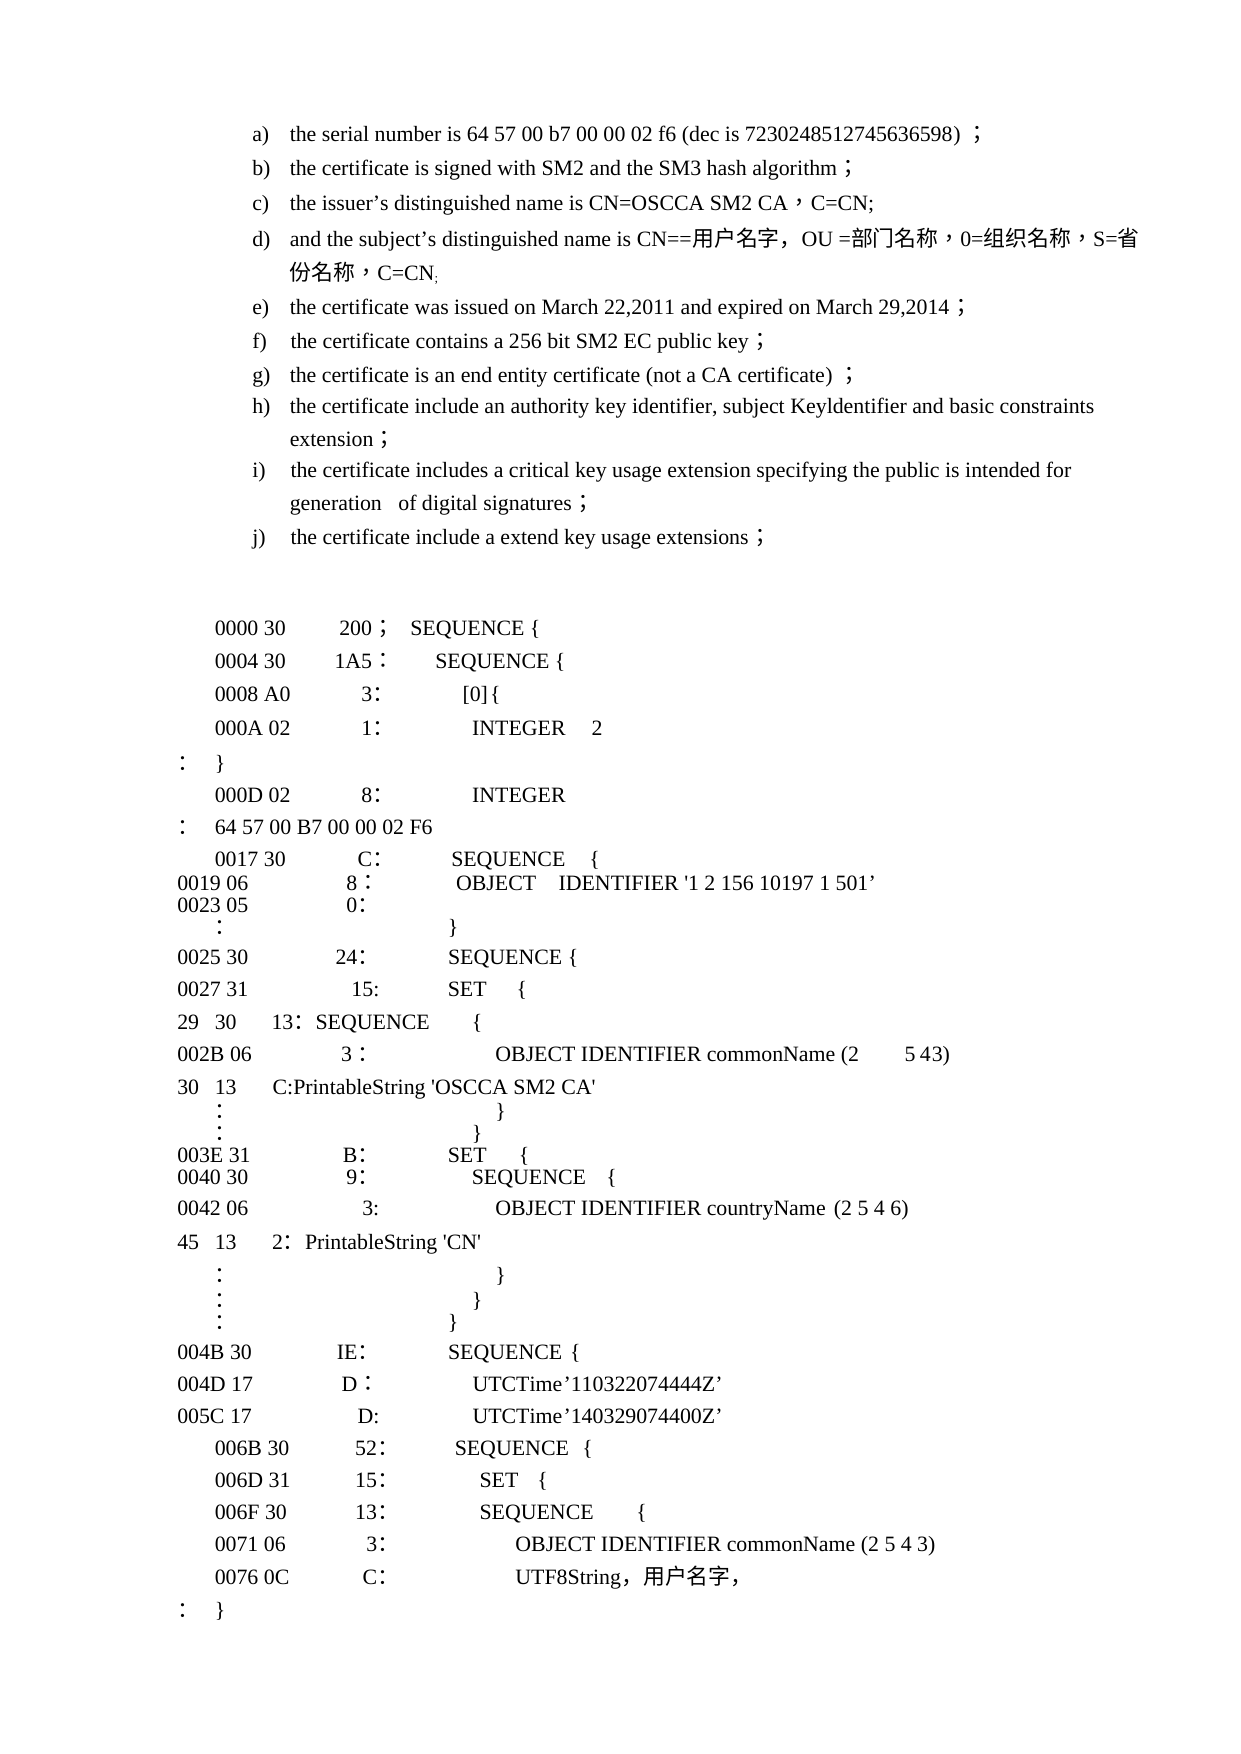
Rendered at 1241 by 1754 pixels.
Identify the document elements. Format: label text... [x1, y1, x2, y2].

text 0042 06 3: OBJECT IDENTIFIER countryName (2 5 4 6) [177, 1188, 1064, 1222]
text 0027 31 15: SET { [177, 971, 1064, 1003]
list and the subject’s distinguished name is CN==用户名字，OU =部门名称，0=组织名称，S=省 份名称，C=CN; [252, 221, 1152, 287]
text 0023 05 0： [177, 895, 1064, 917]
text 0076 0C C： UTF8String，用户名字， [177, 1557, 1064, 1591]
text 000D 02 8： INTEGER [177, 777, 1064, 809]
list the certificate contains a 256 bit SM2 EC public key； [252, 325, 1152, 355]
text ： } [177, 1312, 1064, 1333]
text ： } [177, 742, 1064, 777]
text 0025 30 24： SEQUENCE { [177, 938, 1064, 971]
text 0017 30 C： SEQUENCE { [177, 841, 1064, 873]
text 006B 30 52： SEQUENCE { [177, 1430, 1064, 1462]
list 13 2： PrintableString 'CN' [177, 1222, 1152, 1256]
text 0004 30 1A5： SEQUENCE { [177, 642, 1152, 675]
text ： } [177, 1256, 1064, 1290]
list the serial number is 64 57 00 b7 00 00 02 f6 (dec is 7230248512745636598) ； [252, 118, 1152, 148]
text ： } [177, 1101, 1064, 1123]
text ： } [177, 1290, 1064, 1312]
text 002B 06 3 ： OBJECT IDENTIFIER commonName (2 5 4 3) [177, 1036, 1064, 1068]
text ： } [177, 1123, 1064, 1145]
text 0040 30 9： SEQUENCE { [177, 1167, 1064, 1188]
text 0019 06 8： OBJECT IDENTIFIER '1 2 156 10197 1 501’ [177, 873, 1152, 895]
text ： } [177, 1591, 1064, 1624]
text 0071 06 3： OBJECT IDENTIFIER commonName (2 5 4 3) [177, 1526, 1064, 1557]
list the certificate is signed with SM2 and the SM3 hash algorithm； [252, 152, 1152, 182]
text ： 64 57 00 B7 00 00 02 F6 [177, 809, 1064, 841]
text 005C 17 D: UTCTime ’140329074400Z’ [177, 1398, 1152, 1430]
list the certificate includes a critical key usage extension specifying the public is intended for generation of digital signatures； [252, 457, 1152, 517]
text 003E 31 B： SET { [177, 1145, 1064, 1167]
text 0008 A0 3： [0] { [177, 675, 1064, 707]
list 30 13： SEQUENCE { [177, 1003, 1152, 1036]
list the issuer’s distinguished name is CN=OSCCA SM2 CA，C=CN; [252, 187, 1152, 216]
text 004D 17 D： UTCTime ’110322074444Z’ [177, 1366, 1152, 1398]
text 004B 30 IE： SEQUENCE { [177, 1333, 1064, 1366]
list the certificate include an authority key identifier, subject Keyldentifier and basic constraints extension； [252, 393, 1152, 453]
list 13 C: PrintableString 'OSCCA SM2 CA' [177, 1068, 1152, 1101]
text 006F 30 13： SEQUENCE { [177, 1494, 1064, 1526]
list the certificate was issued on March 22,2011 and expired on March 29,2014； [252, 291, 1152, 321]
text 000A 02 1： INTEGER 2 [177, 707, 1064, 742]
text 0000 30 200； SEQUENCE { [177, 609, 1152, 642]
list the certificate include a extend key usage extensions； [252, 521, 1152, 551]
text 006D 31 15： SET { [177, 1462, 1064, 1494]
text ： } [177, 917, 1064, 938]
list the certificate is an end entity certificate (not a CA certificate) ； [252, 359, 1152, 389]
